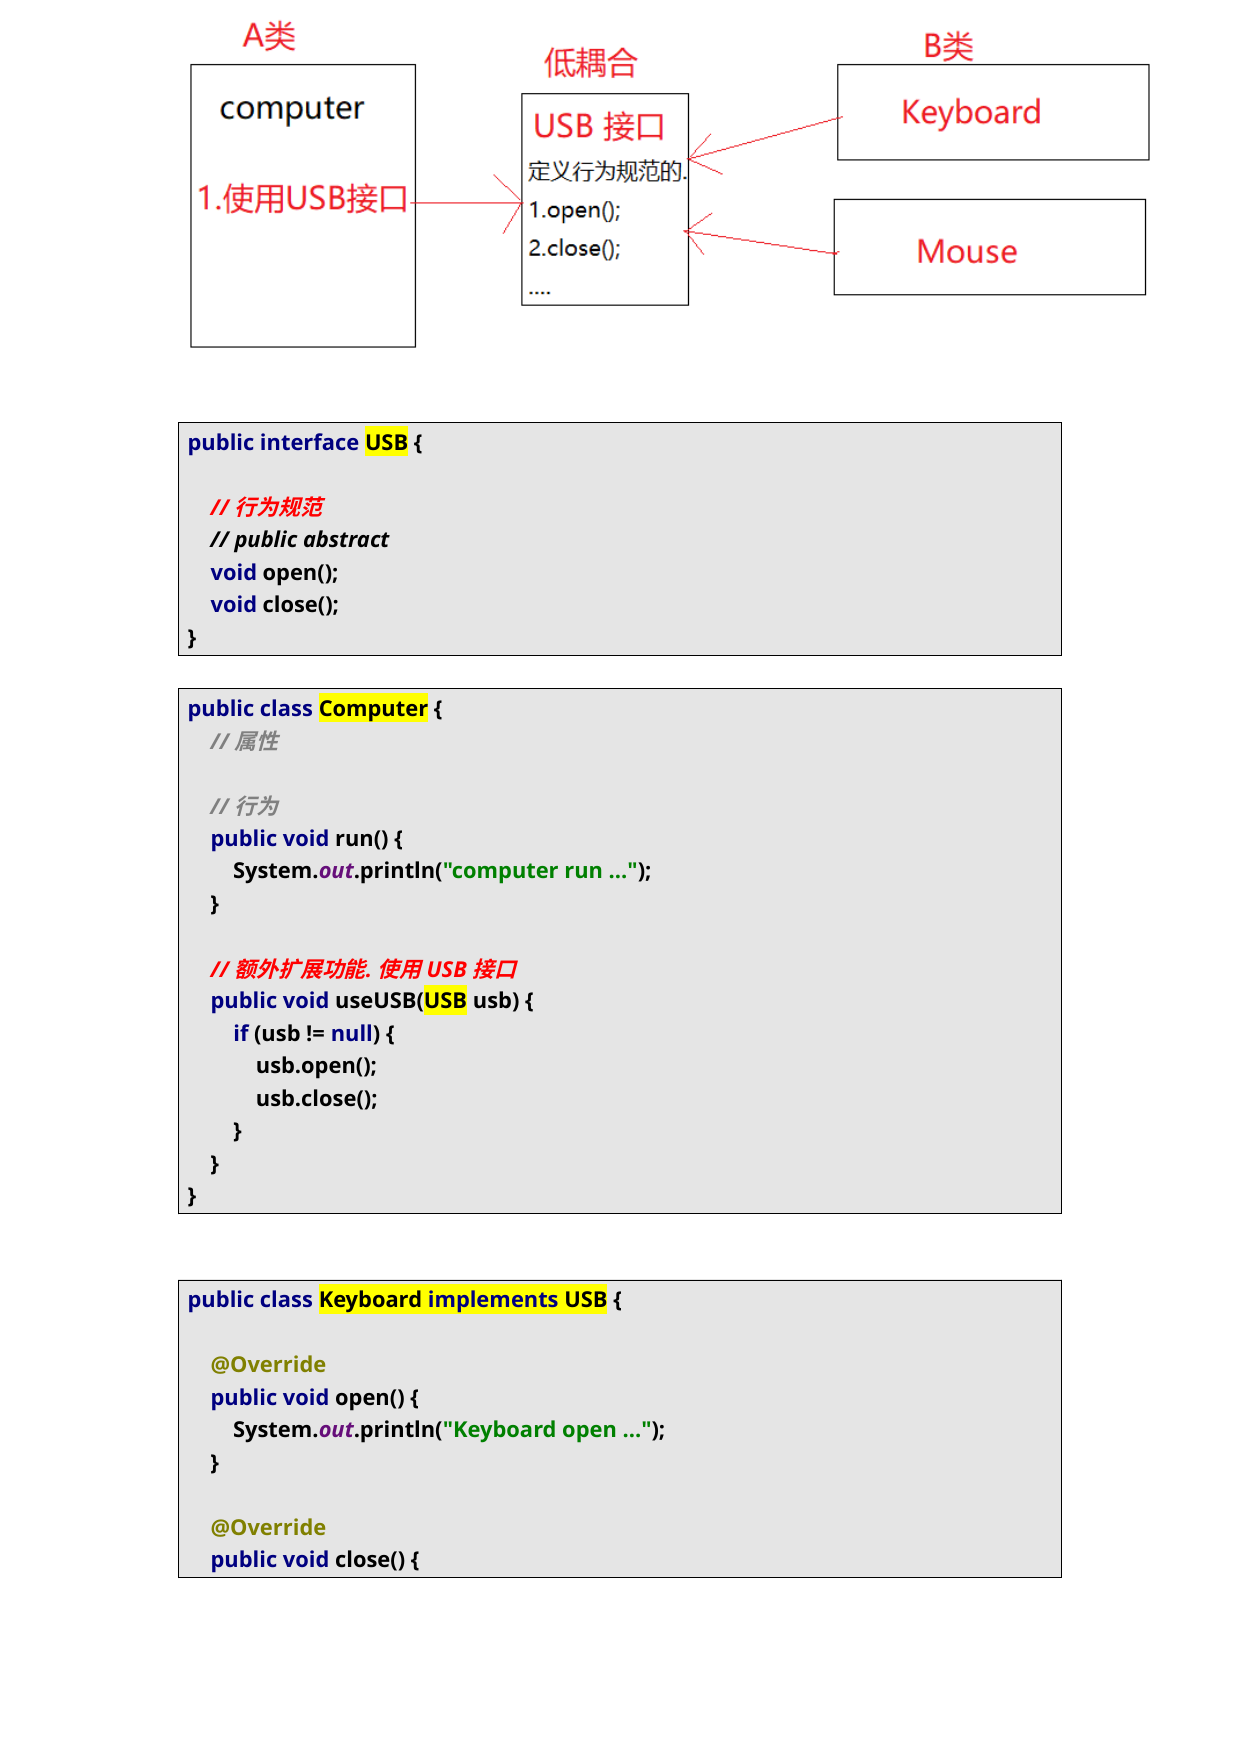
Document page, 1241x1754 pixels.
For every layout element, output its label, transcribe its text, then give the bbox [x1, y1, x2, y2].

text public class Computer { // 属性 // 行为 public void run() { System.out.println("computer run ..."); } // 额外扩展功能. 使用 USB 接口 public void useUSB(USB usb) { if (usb != null) { usb.open(); usb.close(); } } } [179, 689, 1061, 1213]
text public interface USB { // 行为规范 // public abstract void open(); void close(); } [179, 423, 1061, 655]
picture [187, 0, 1167, 357]
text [179, 1281, 1061, 1577]
